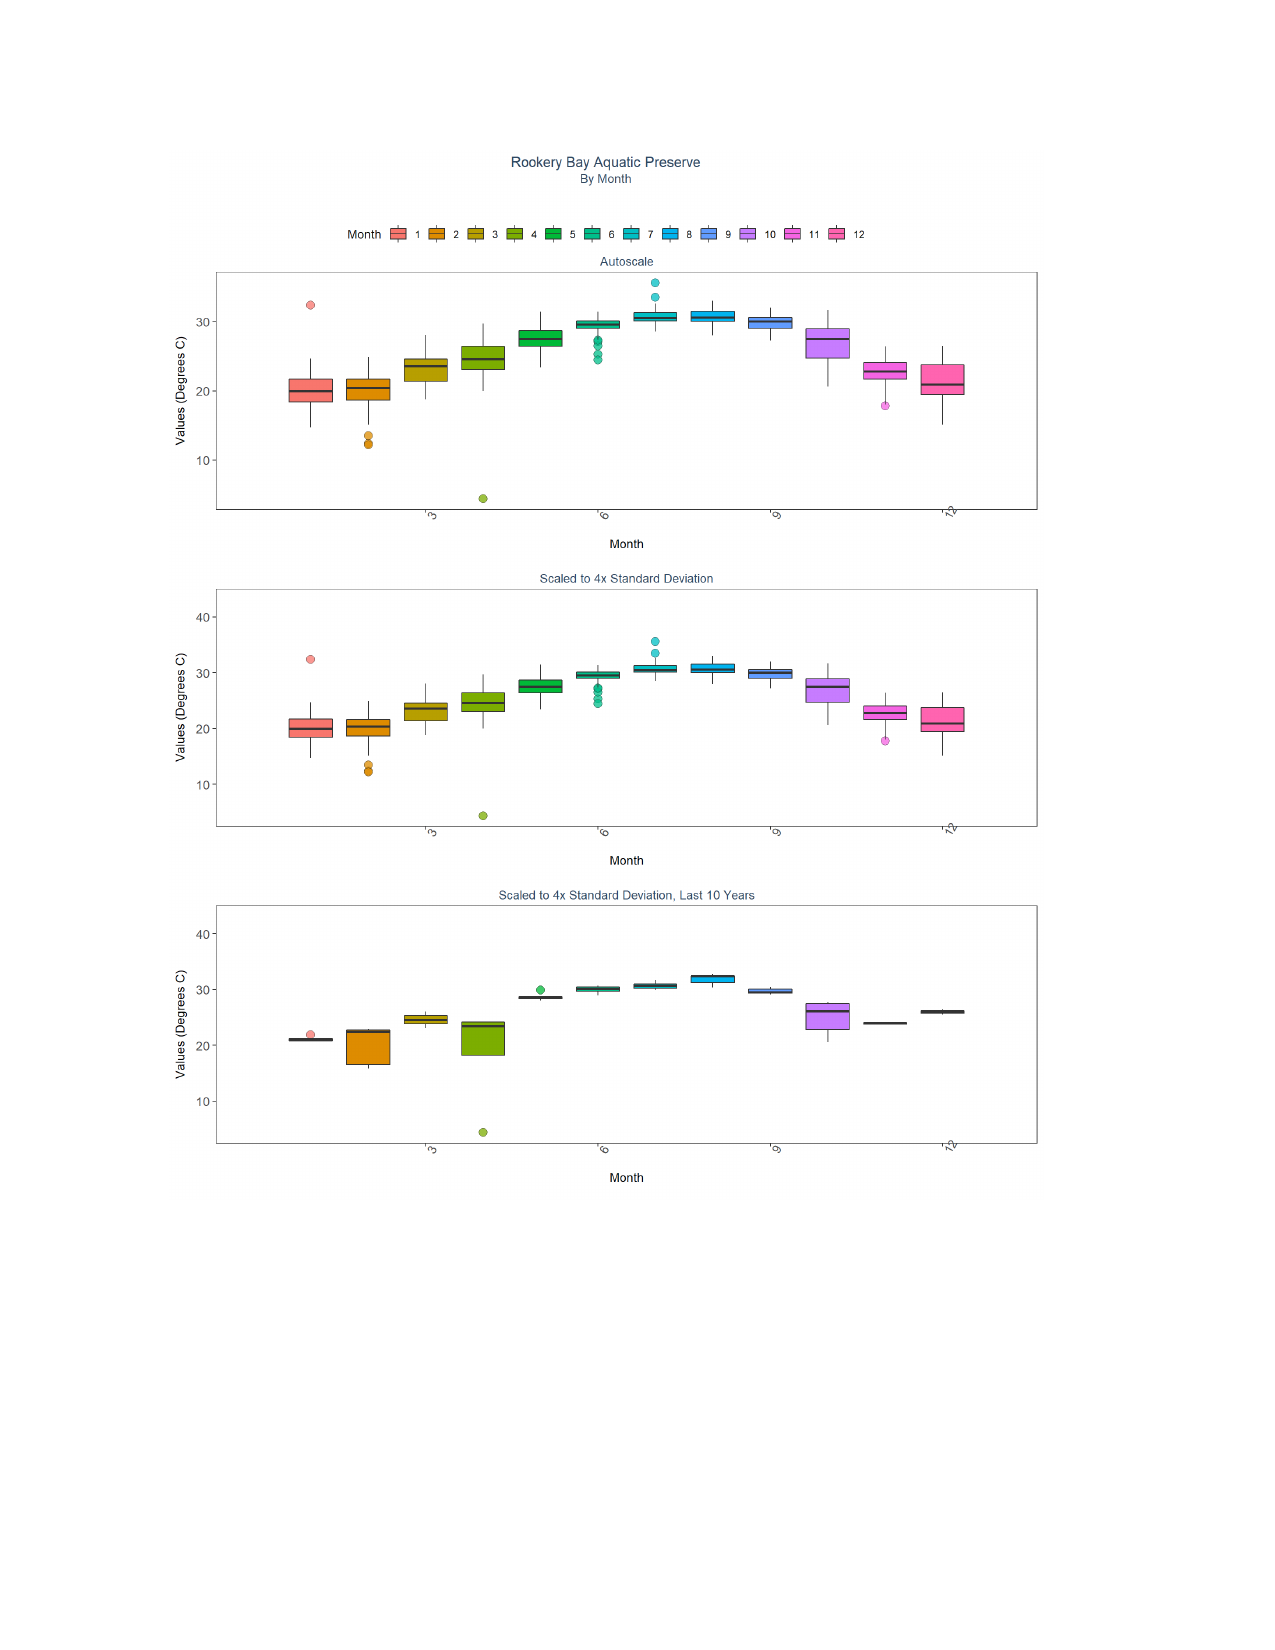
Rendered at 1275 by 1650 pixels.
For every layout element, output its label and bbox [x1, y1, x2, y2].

picture [168, 150, 1044, 1200]
